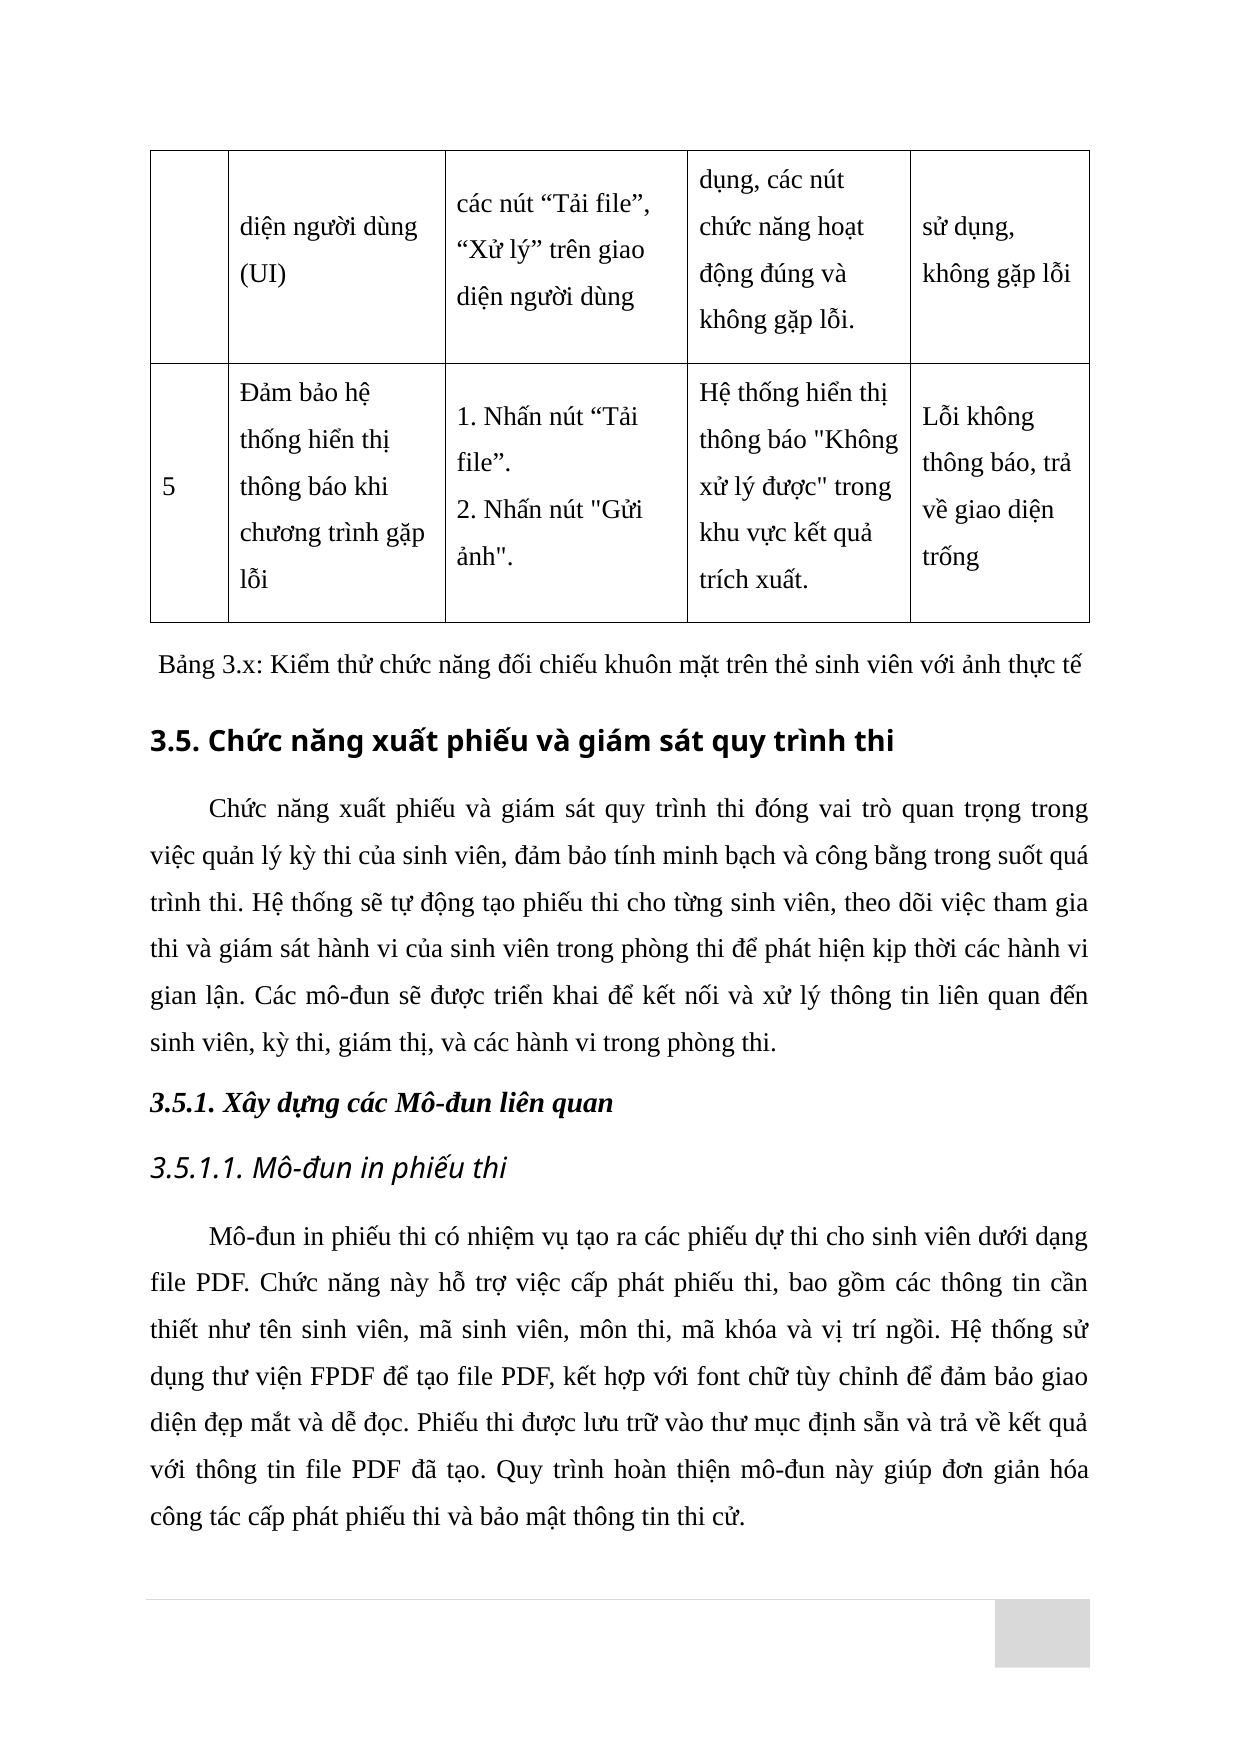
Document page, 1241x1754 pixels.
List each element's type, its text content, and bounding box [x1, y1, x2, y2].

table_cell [446, 151, 687, 363]
text Mô-đun in phiếu thi có nhiệm vụ tạo ra các phiếu dự thi cho sinh viên dưới dạng file PDF. Chức năng này hỗ trợ việc cấp phát phiếu thi, bao gồm các thông tin cần thiết như tên sinh viên, mã sinh viên, môn thi, mã khóa và vị trí ngồi. Hệ thống sử dụng thư viện FPDF để tạo file PDF, kết hợp với font chữ tùy chỉnh để đảm bảo giao diện đẹp mắt và dễ đọc. Phiếu thi được lưu trữ vào thư mục định sẵn và trả về kết quả với thông tin file PDF đã tạo. Quy trình hoàn thiện mô-đun này giúp đơn giản hóa công tác cấp phát phiếu thi và bảo mật thông tin thi cử. [150, 1220, 1090, 1531]
table_cell Lỗi không thông báo, trả về giao diện trống [911, 364, 1089, 622]
text Xây dựng các Mô-đun liên quan [150, 1085, 1090, 1118]
table_cell 4 [151, 151, 228, 363]
text Chức năng xuất phiếu và giám sát quy trình thi [150, 720, 1090, 759]
text Bảng 3.x: Kiểm thử chức năng đối chiếu khuôn mặt trên thẻ sinh viên với ảnh thực tế [150, 648, 1090, 679]
text Chức năng xuất phiếu và giám sát quy trình thi đóng vai trò quan trọng trong việc quản lý kỳ thi của sinh viên, đảm bảo tính minh bạch và công bằng trong suốt quá trình thi. Hệ thống sẽ tự động tạo phiếu thi cho từng sinh viên, theo dõi việc tham gia thi và giám sát hành vi của sinh viên trong phòng thi để phát hiện kịp thời các hành vi gian lận. Các mô-đun sẽ được triển khai để kết nối và xử lý thông tin liên quan đến sinh viên, kỳ thi, giám thị, và các hành vi trong phòng thi. [150, 792, 1090, 1057]
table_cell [688, 151, 910, 363]
table_cell 1. Nhấn nút “Tải file”. 2. Nhấn nút "Gửi ảnh". [446, 364, 687, 622]
text Mô-đun in phiếu thi [150, 1148, 1090, 1187]
table_cell Đảm bảo hệ thống hiển thị thông báo khi chương trình gặp lỗi [229, 364, 445, 622]
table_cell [911, 151, 1089, 363]
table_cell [229, 151, 445, 363]
table_cell Hệ thống hiển thị thông báo "Không xử lý được" trong khu vực kết quả trích xuất. [688, 364, 910, 622]
table_cell 5 [151, 364, 228, 622]
